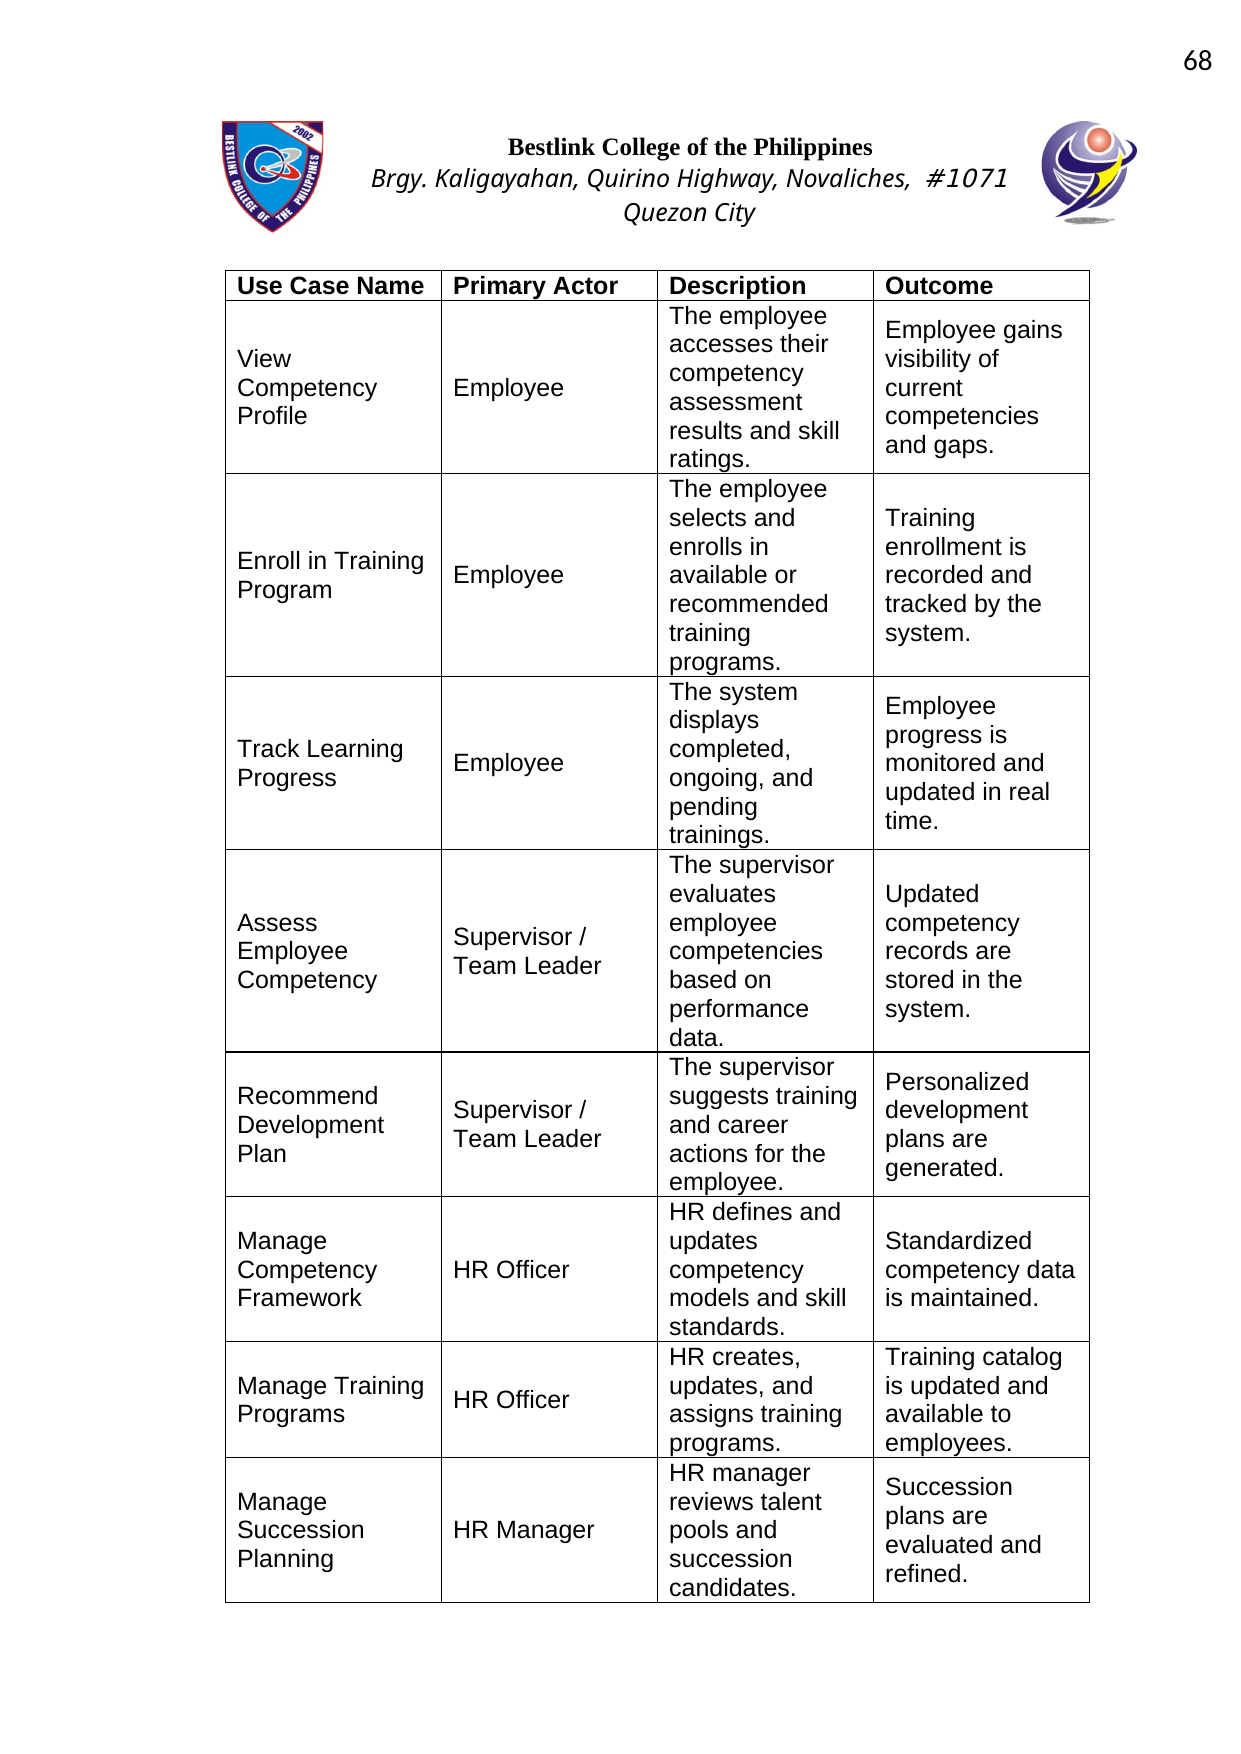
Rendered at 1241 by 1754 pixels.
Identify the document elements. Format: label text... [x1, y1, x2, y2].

table_cell HR Officer [442, 1342, 657, 1457]
table_cell Manage Training Programs [226, 1342, 441, 1457]
table_header Use Case Name [226, 271, 441, 300]
table_cell Recommend Development Plan [226, 1053, 441, 1196]
table_cell Employee [442, 677, 657, 849]
table_cell Manage Competency Framework [226, 1197, 441, 1341]
table_header Description [658, 271, 873, 300]
table_cell The supervisor suggests training and career actions for the employee. [658, 1053, 873, 1196]
table_header Primary Actor [442, 271, 657, 300]
table_cell Supervisor / Team Leader [442, 850, 657, 1051]
table_cell View Competency Profile [226, 301, 441, 473]
table_cell Assess Employee Competency [226, 850, 441, 1051]
picture [221, 121, 324, 233]
table_cell Track Learning Progress [226, 677, 441, 849]
table_cell HR Officer [442, 1197, 657, 1341]
table_cell HR Manager [442, 1458, 657, 1602]
table_cell Training catalog is updated and available to employees. [874, 1342, 1089, 1457]
table_cell Employee [442, 301, 657, 473]
table_cell Standardized competency data is maintained. [874, 1197, 1089, 1341]
table_cell Personalized development plans are generated. [874, 1053, 1089, 1196]
table_cell Supervisor / Team Leader [442, 1053, 657, 1196]
table_header Outcome [874, 271, 1089, 300]
table_cell HR creates, updates, and assigns training programs. [658, 1342, 873, 1457]
table_cell The system displays completed, ongoing, and pending trainings. [658, 677, 873, 849]
table_cell HR manager reviews talent pools and succession candidates. [658, 1458, 873, 1602]
table_cell Training enrollment is recorded and tracked by the system. [874, 474, 1089, 676]
table_cell Employee progress is monitored and updated in real time. [874, 677, 1089, 849]
table_cell Enroll in Training Program [226, 474, 441, 676]
table_cell Manage Succession Planning [226, 1458, 441, 1602]
table_cell The employee accesses their competency assessment results and skill ratings. [658, 301, 873, 473]
table_cell The supervisor evaluates employee competencies based on performance data. [658, 850, 873, 1051]
table_cell Employee [442, 474, 657, 676]
table_cell Updated competency records are stored in the system. [874, 850, 1089, 1051]
table_cell The employee selects and enrolls in available or recommended training programs. [658, 474, 873, 676]
table_cell HR defines and updates competency models and skill standards. [658, 1197, 873, 1341]
table_cell Succession plans are evaluated and refined. [874, 1458, 1089, 1602]
table_cell Employee gains visibility of current competencies and gaps. [874, 301, 1089, 473]
picture [1041, 121, 1137, 225]
